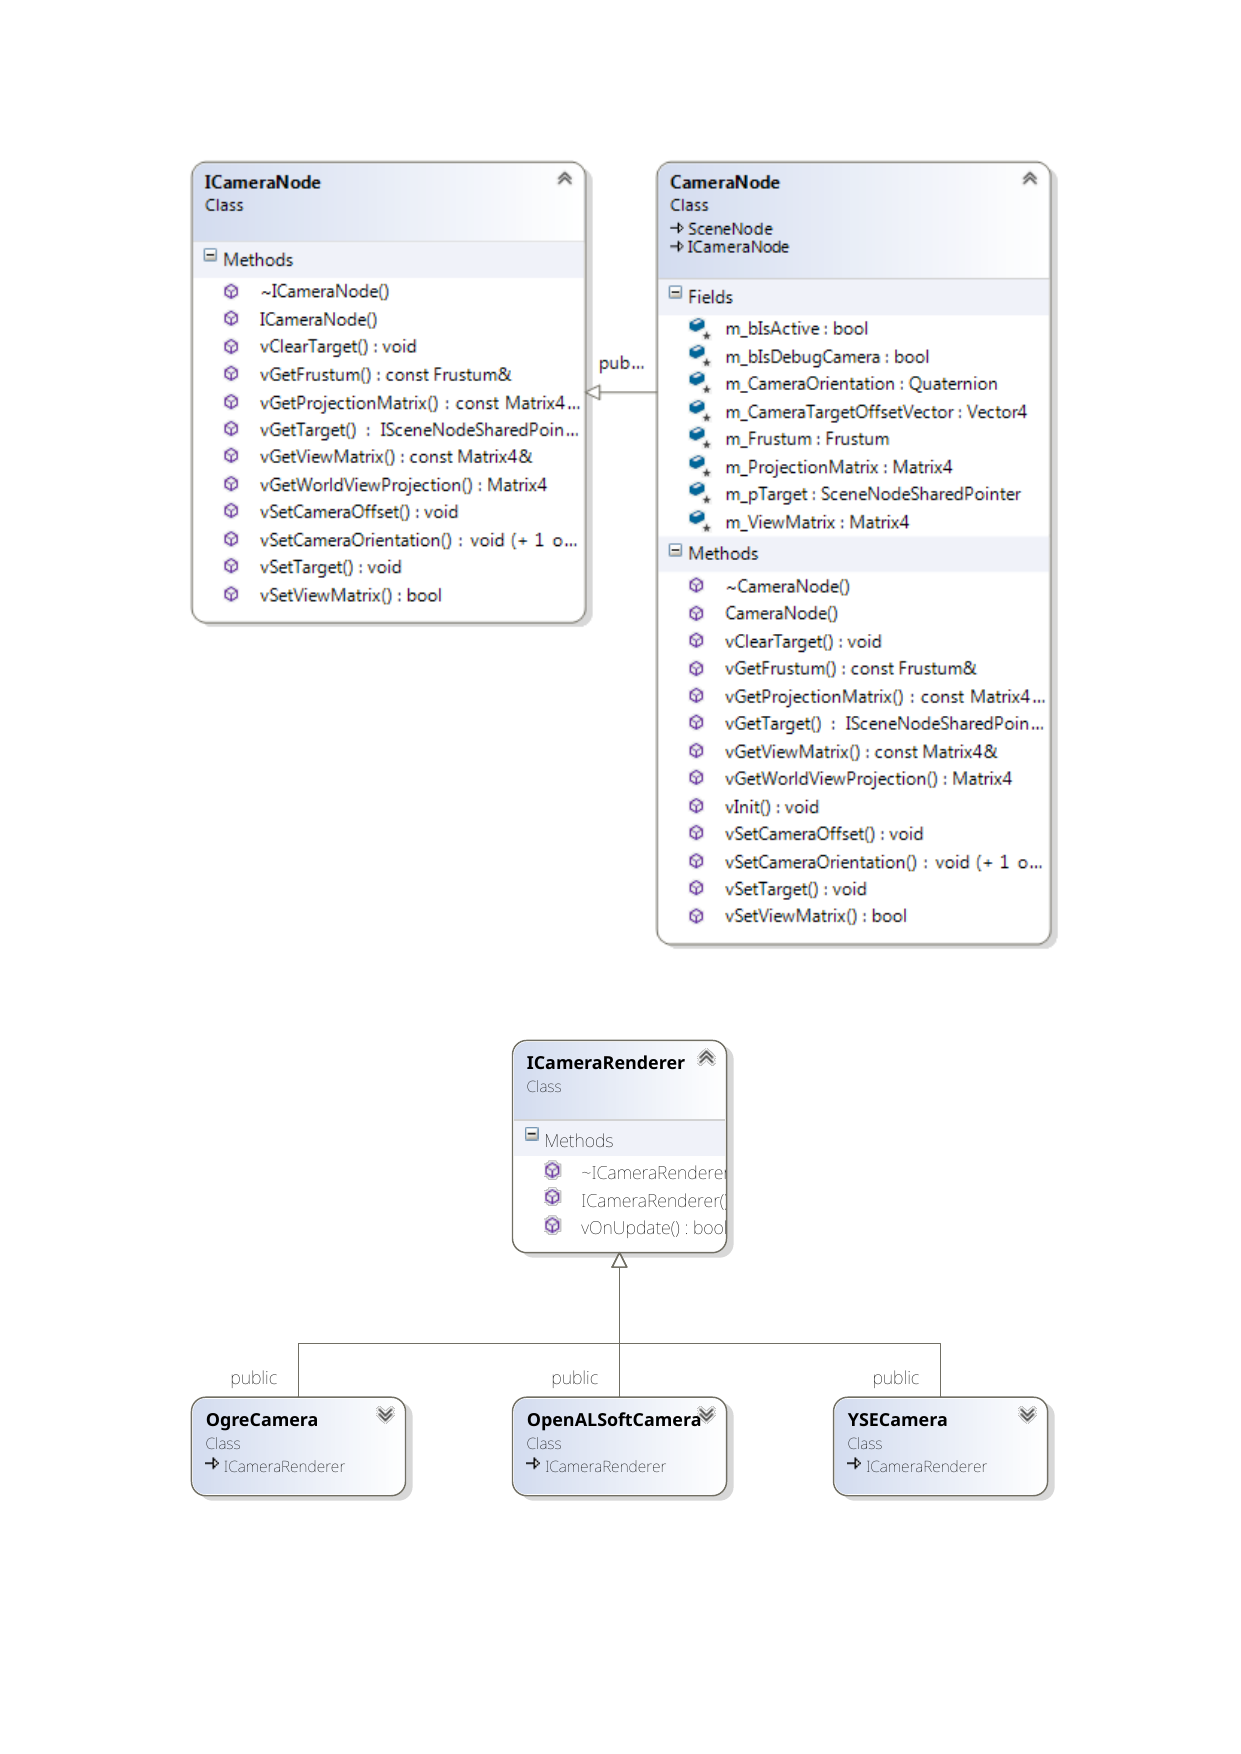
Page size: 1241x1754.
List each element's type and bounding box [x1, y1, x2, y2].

picture [177, 147, 1063, 958]
